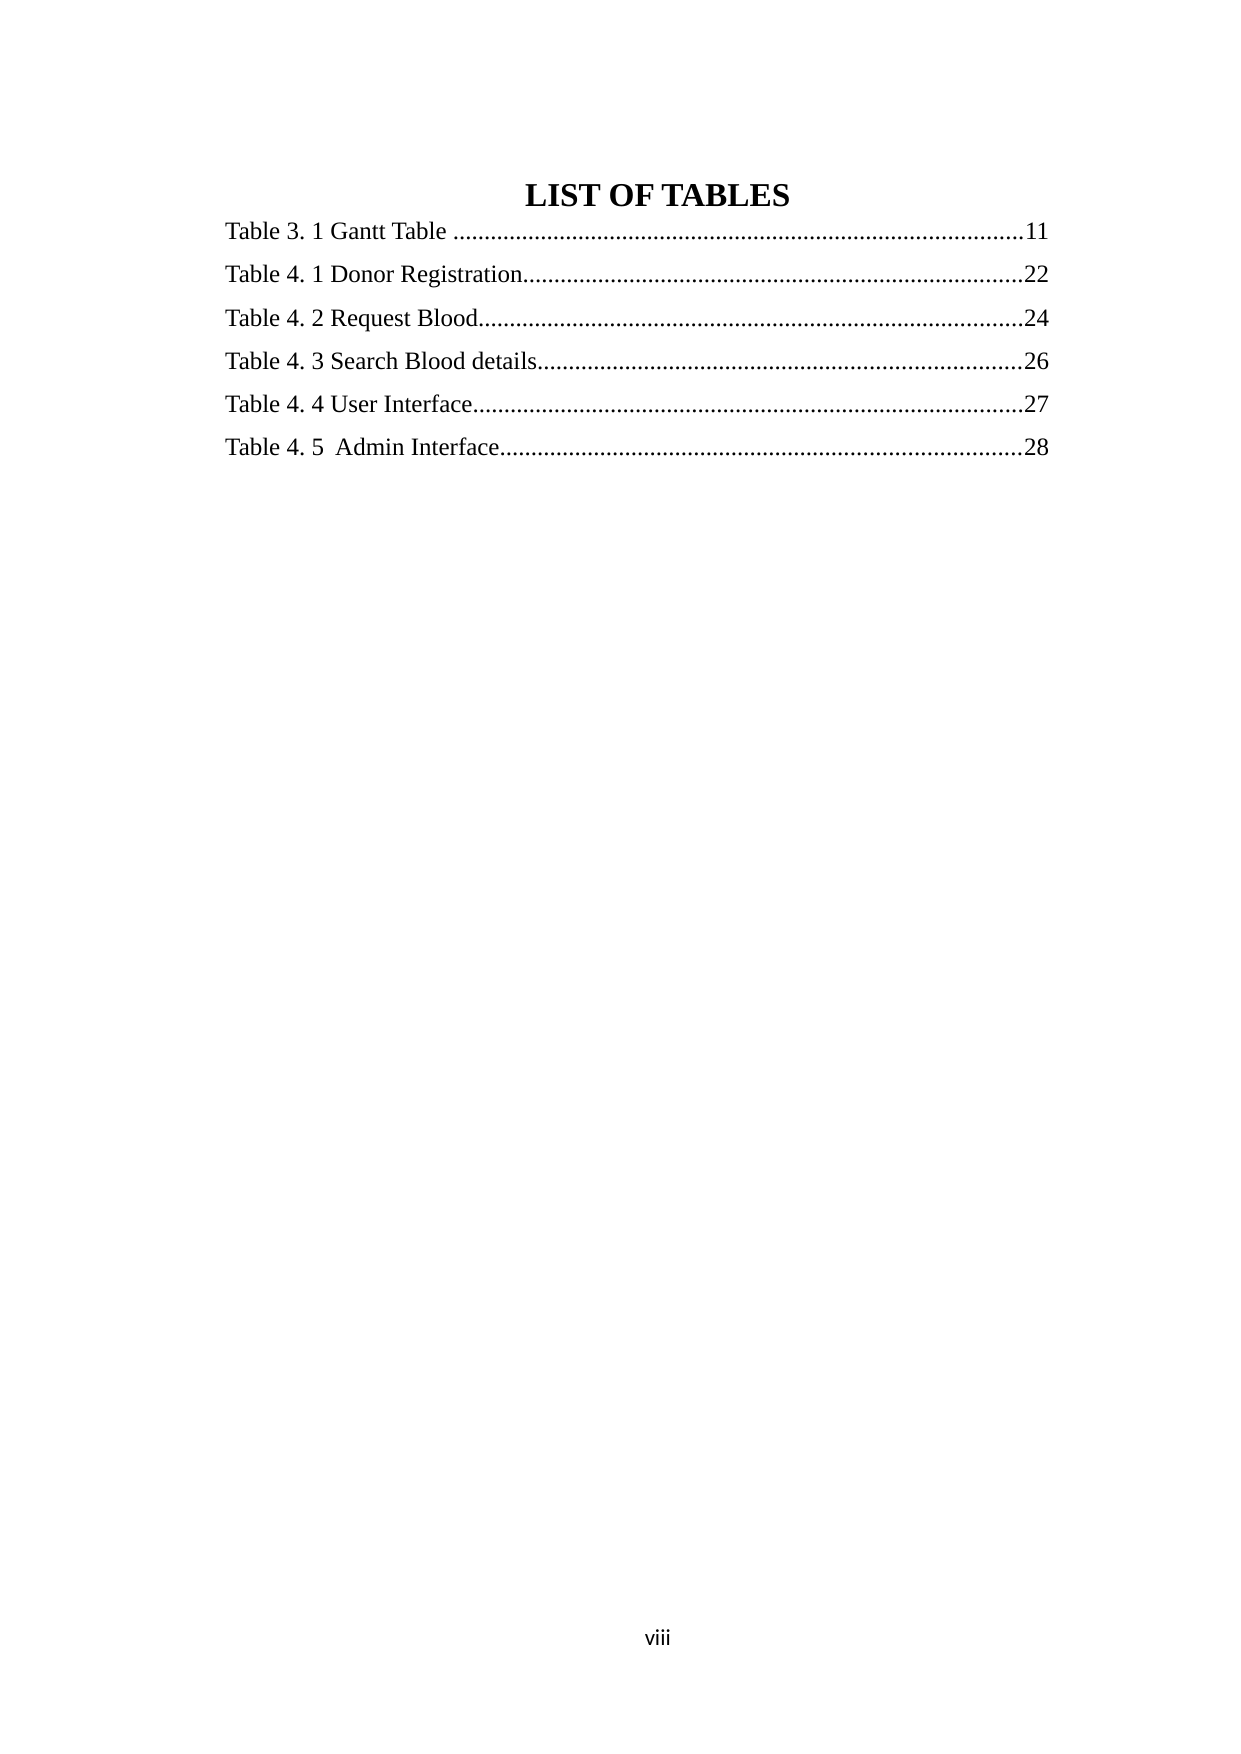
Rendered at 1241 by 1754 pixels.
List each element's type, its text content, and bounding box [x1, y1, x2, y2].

text Table 4. 5 Admin Interface 28 [225, 432, 1090, 461]
text Table 3. 1 Gantt Table 11 [225, 216, 1090, 245]
text Table 4. 1 Donor Registration 22 [225, 259, 1090, 288]
text Table 4. 3 Search Blood details 26 [225, 346, 1090, 374]
subtitle LIST OF TABLES [225, 175, 1090, 213]
text Table 4. 4 User Interface 27 [225, 389, 1090, 418]
text Table 4. 2 Request Blood 24 [225, 303, 1090, 331]
